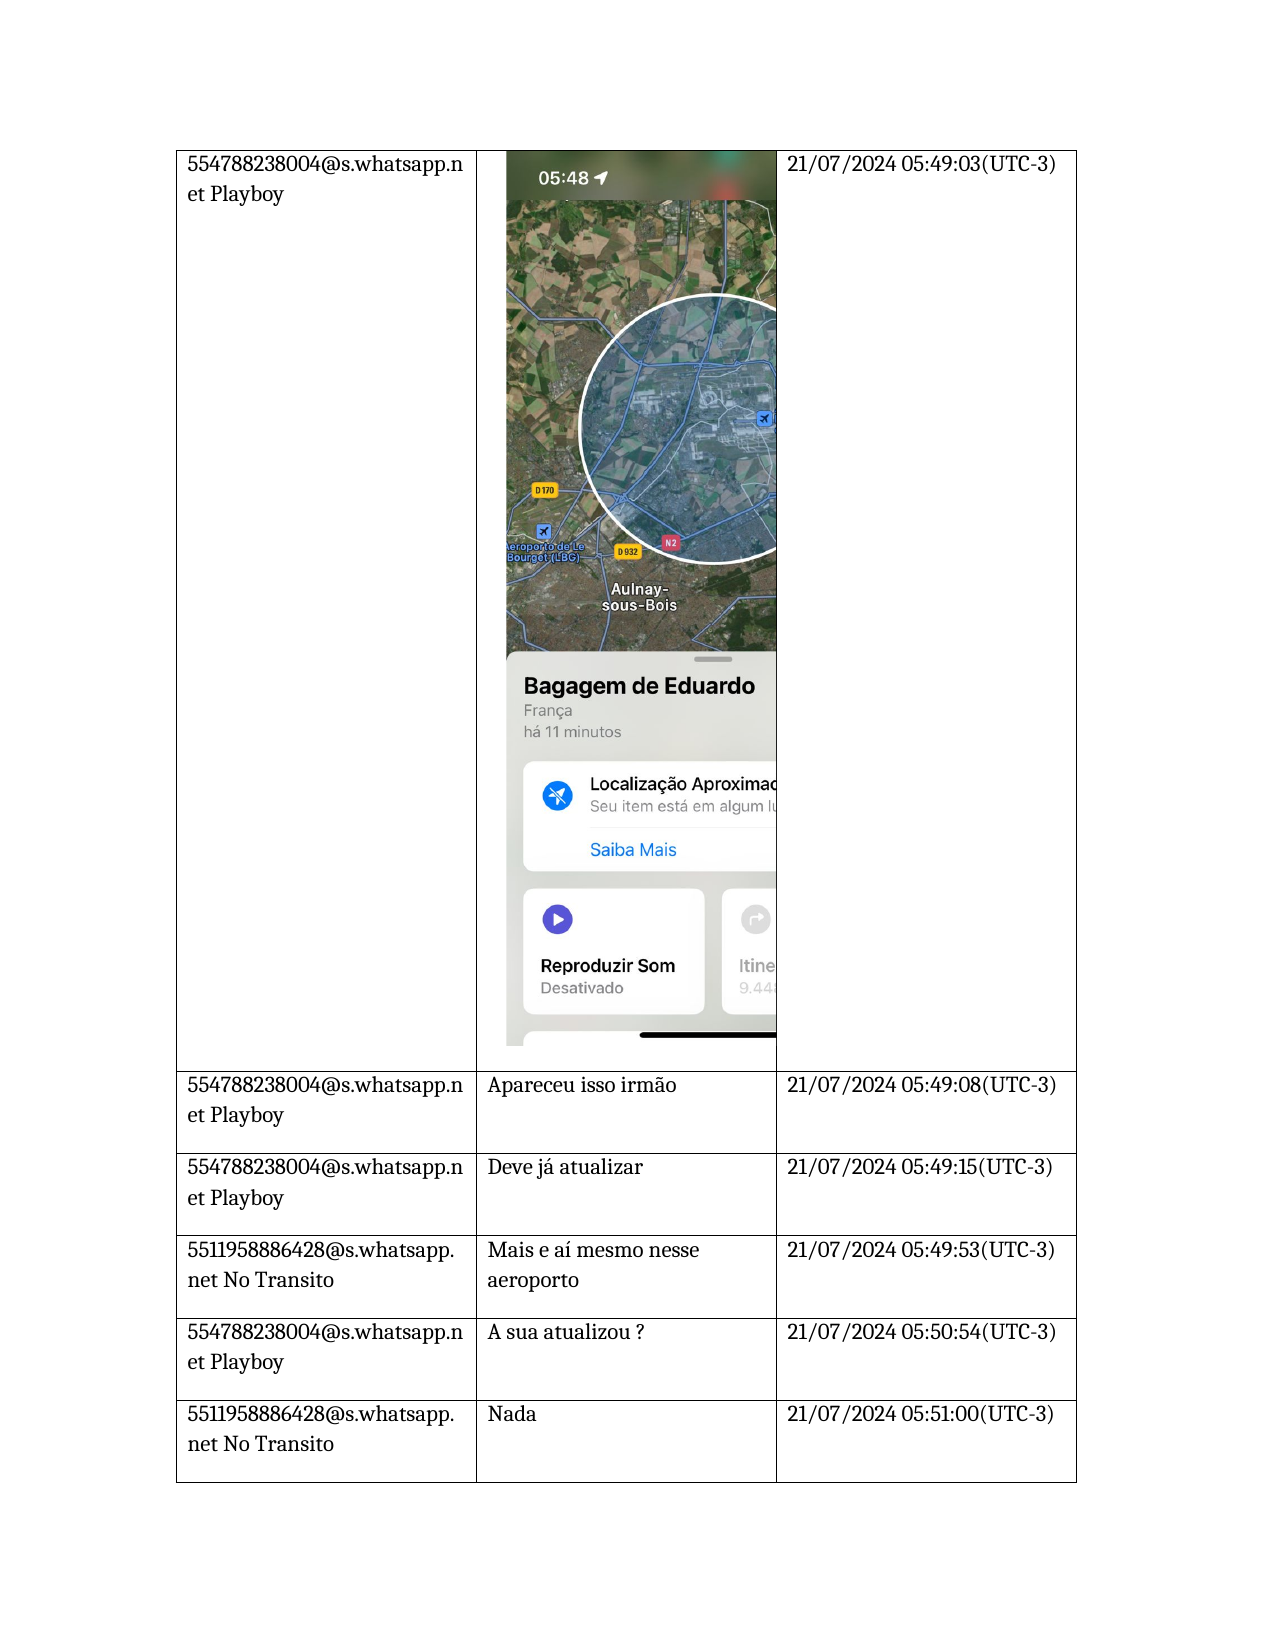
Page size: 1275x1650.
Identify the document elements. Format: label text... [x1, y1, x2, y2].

table_cell 554788238004@s.whatsapp.net Playboy [177, 1319, 476, 1400]
table_cell A sua atualizou ? [477, 1319, 776, 1400]
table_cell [177, 1236, 476, 1318]
table_cell 21/07/2024 05:50:54(UTC-3) [777, 1319, 1076, 1400]
table_cell Deve já atualizar [477, 1154, 776, 1235]
table_cell 21/07/2024 05:49:03(UTC-3) [777, 151, 1076, 1071]
table_cell Nada [477, 1401, 776, 1482]
table_cell 21/07/2024 05:49:15(UTC-3) [777, 1154, 1076, 1235]
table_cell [177, 1401, 476, 1482]
table_cell Apareceu isso irmão [477, 1072, 776, 1153]
table_cell Mais e aí mesmo nesse aeroporto [477, 1236, 776, 1318]
table_cell 554788238004@s.whatsapp.net Playboy [177, 1154, 476, 1235]
table_cell [477, 151, 776, 1071]
table_cell 21/07/2024 05:51:00(UTC-3) [777, 1401, 1076, 1482]
table_cell 21/07/2024 05:49:53(UTC-3) [777, 1236, 1076, 1318]
picture [506, 151, 777, 1046]
table_cell 554788238004@s.whatsapp.net Playboy [177, 151, 476, 1071]
table_cell 554788238004@s.whatsapp.net Playboy [177, 1072, 476, 1153]
table_cell 21/07/2024 05:49:08(UTC-3) [777, 1072, 1076, 1153]
